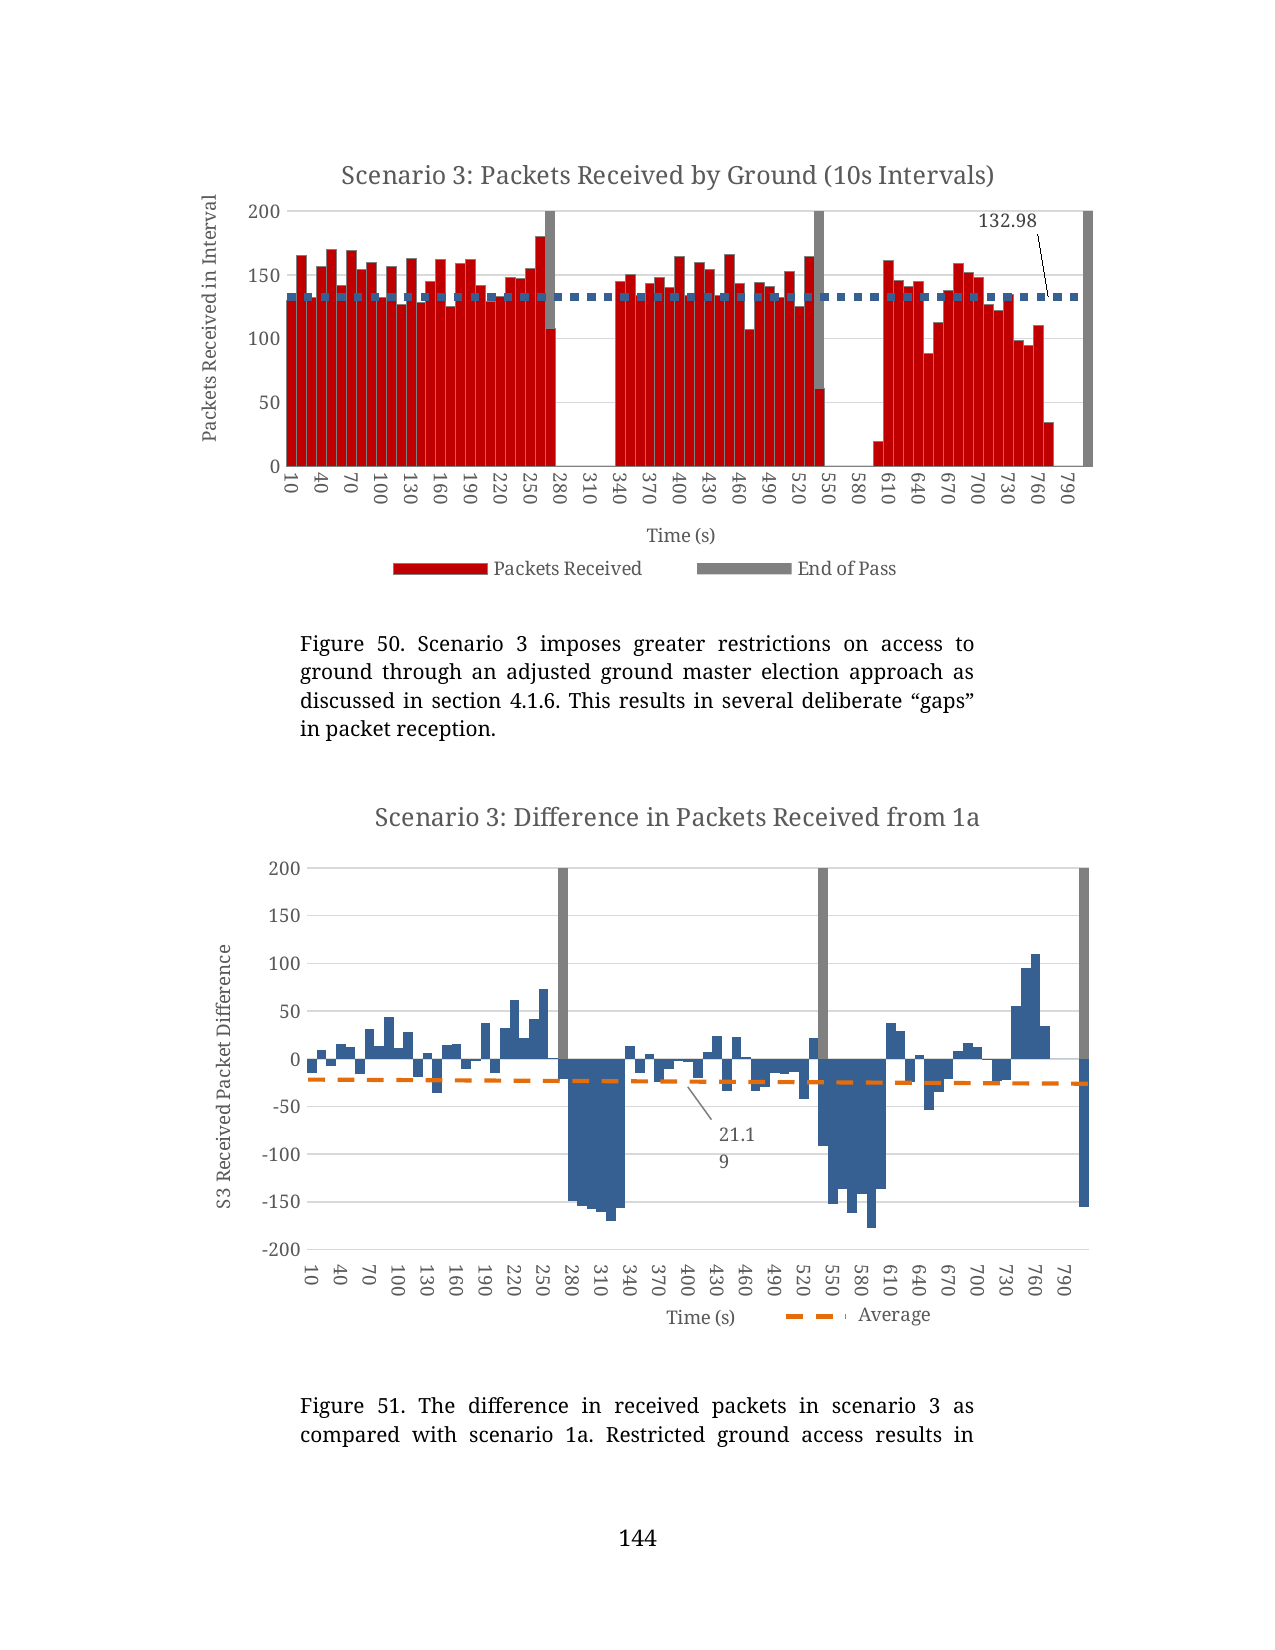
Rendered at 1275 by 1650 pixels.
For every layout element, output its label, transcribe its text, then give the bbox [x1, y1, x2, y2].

text Figure 50. Scenario 3 imposes greater restrictions on access to ground through an adjusted ground master election approach as discussed in section 4.1.6. This results in several deliberate “gaps” in packet reception. [300, 629, 975, 743]
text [300, 1392, 975, 1448]
